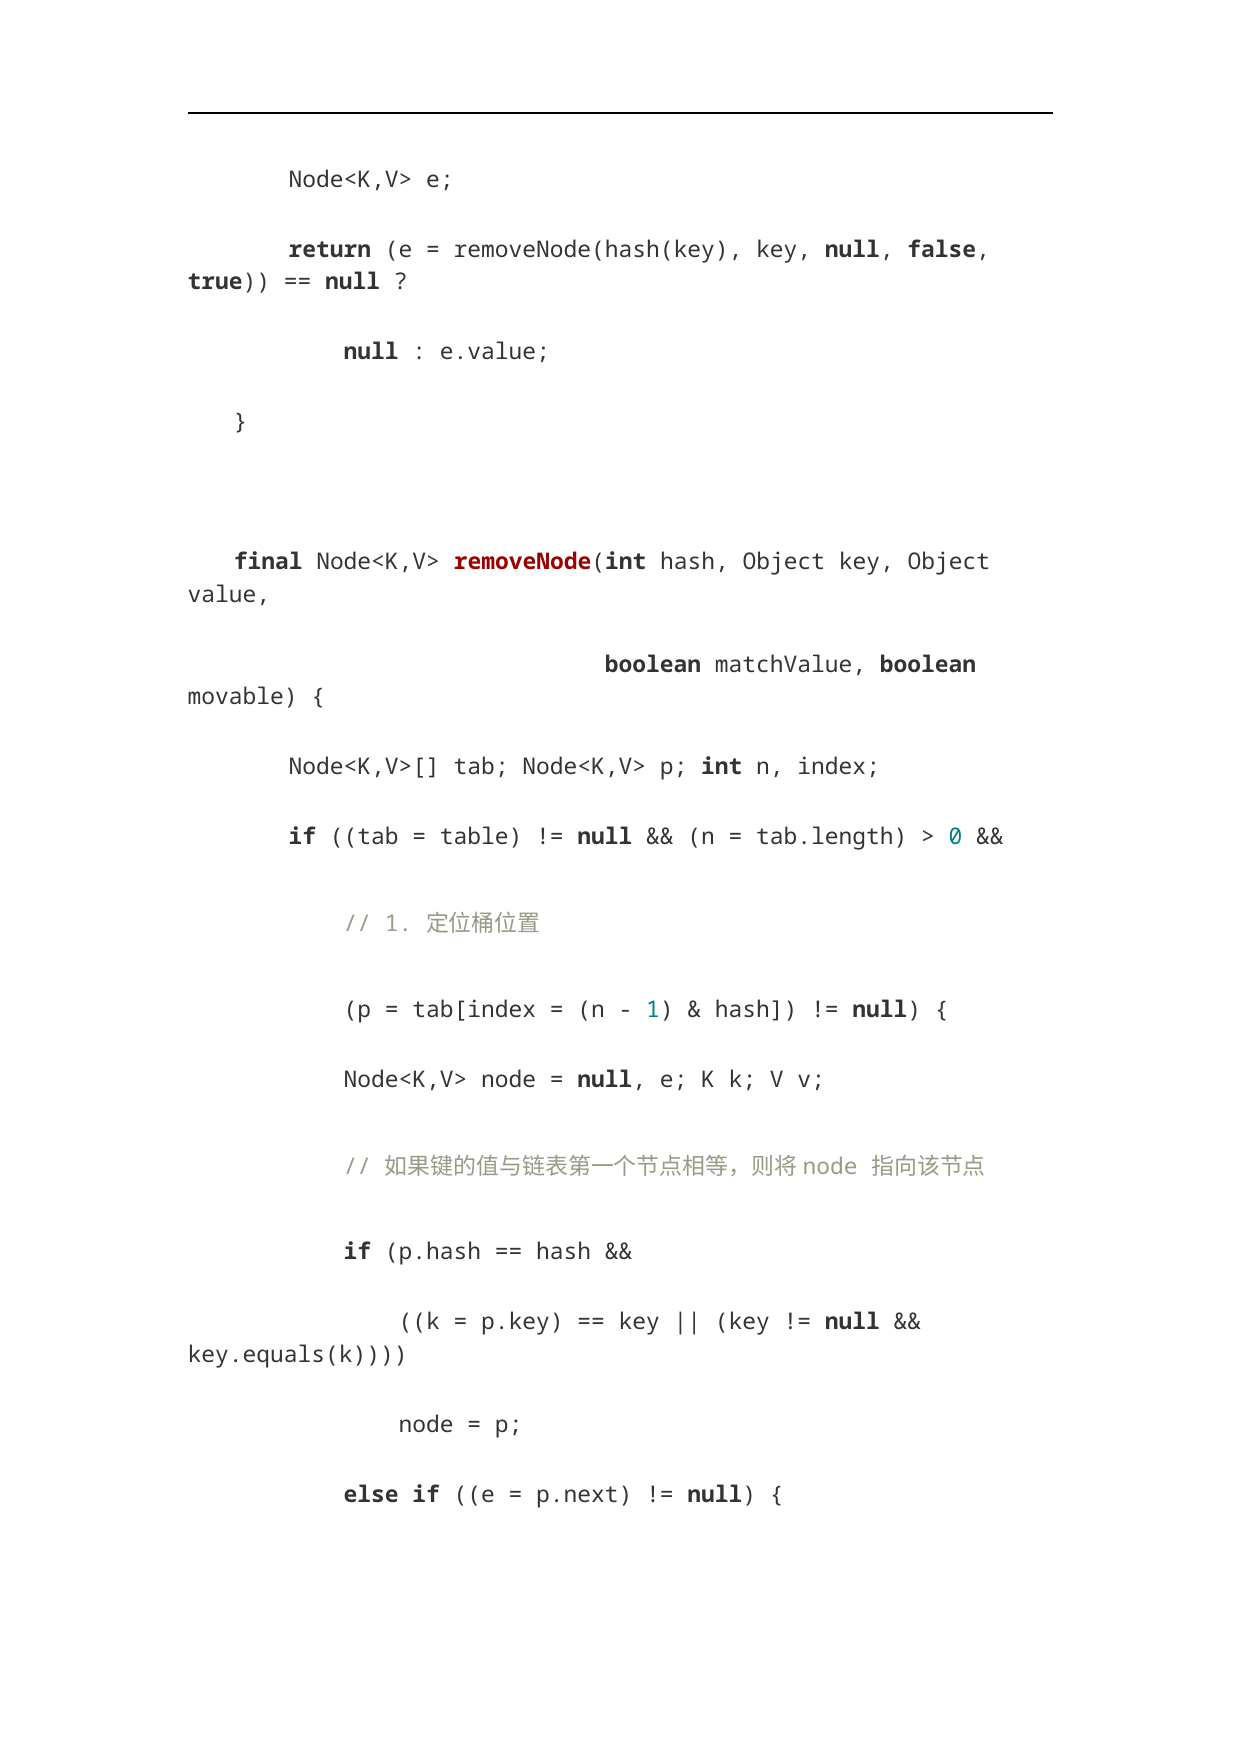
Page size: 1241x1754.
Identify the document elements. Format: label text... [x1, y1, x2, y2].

text final Node<K,V> removeNode(int hash, Object key, Object value, [187, 544, 1053, 609]
text if ((tab = table) != null && (n = tab.length) > 0 && [187, 819, 1053, 852]
text // 如果键的值与链表第一个节点相等，则将 node 指向该节点 [187, 1132, 1053, 1197]
text Node<K,V> node = null, e; K k; V v; [187, 1062, 1053, 1094]
text ((k = p.key) == key || (key != null && key.equals(k)))) [187, 1304, 1053, 1369]
text return (e = removeNode(hash(key), key, null, false, true)) == null ? [187, 232, 1053, 297]
text node = p; [187, 1407, 1053, 1439]
text boolean matchValue, boolean movable) { [187, 647, 1053, 712]
text // 1. 定位桶位置 [187, 889, 1053, 954]
text null : e.value; [187, 334, 1053, 367]
text } [187, 404, 1053, 437]
text if (p.hash == hash && [187, 1234, 1053, 1267]
text else if ((e = p.next) != null) { [187, 1477, 1053, 1509]
text (p = tab[index = (n - 1) & hash]) != null) { [187, 992, 1053, 1024]
text Node<K,V>[] tab; Node<K,V> p; int n, index; [187, 749, 1053, 782]
text Node<K,V> e; [187, 162, 1053, 194]
